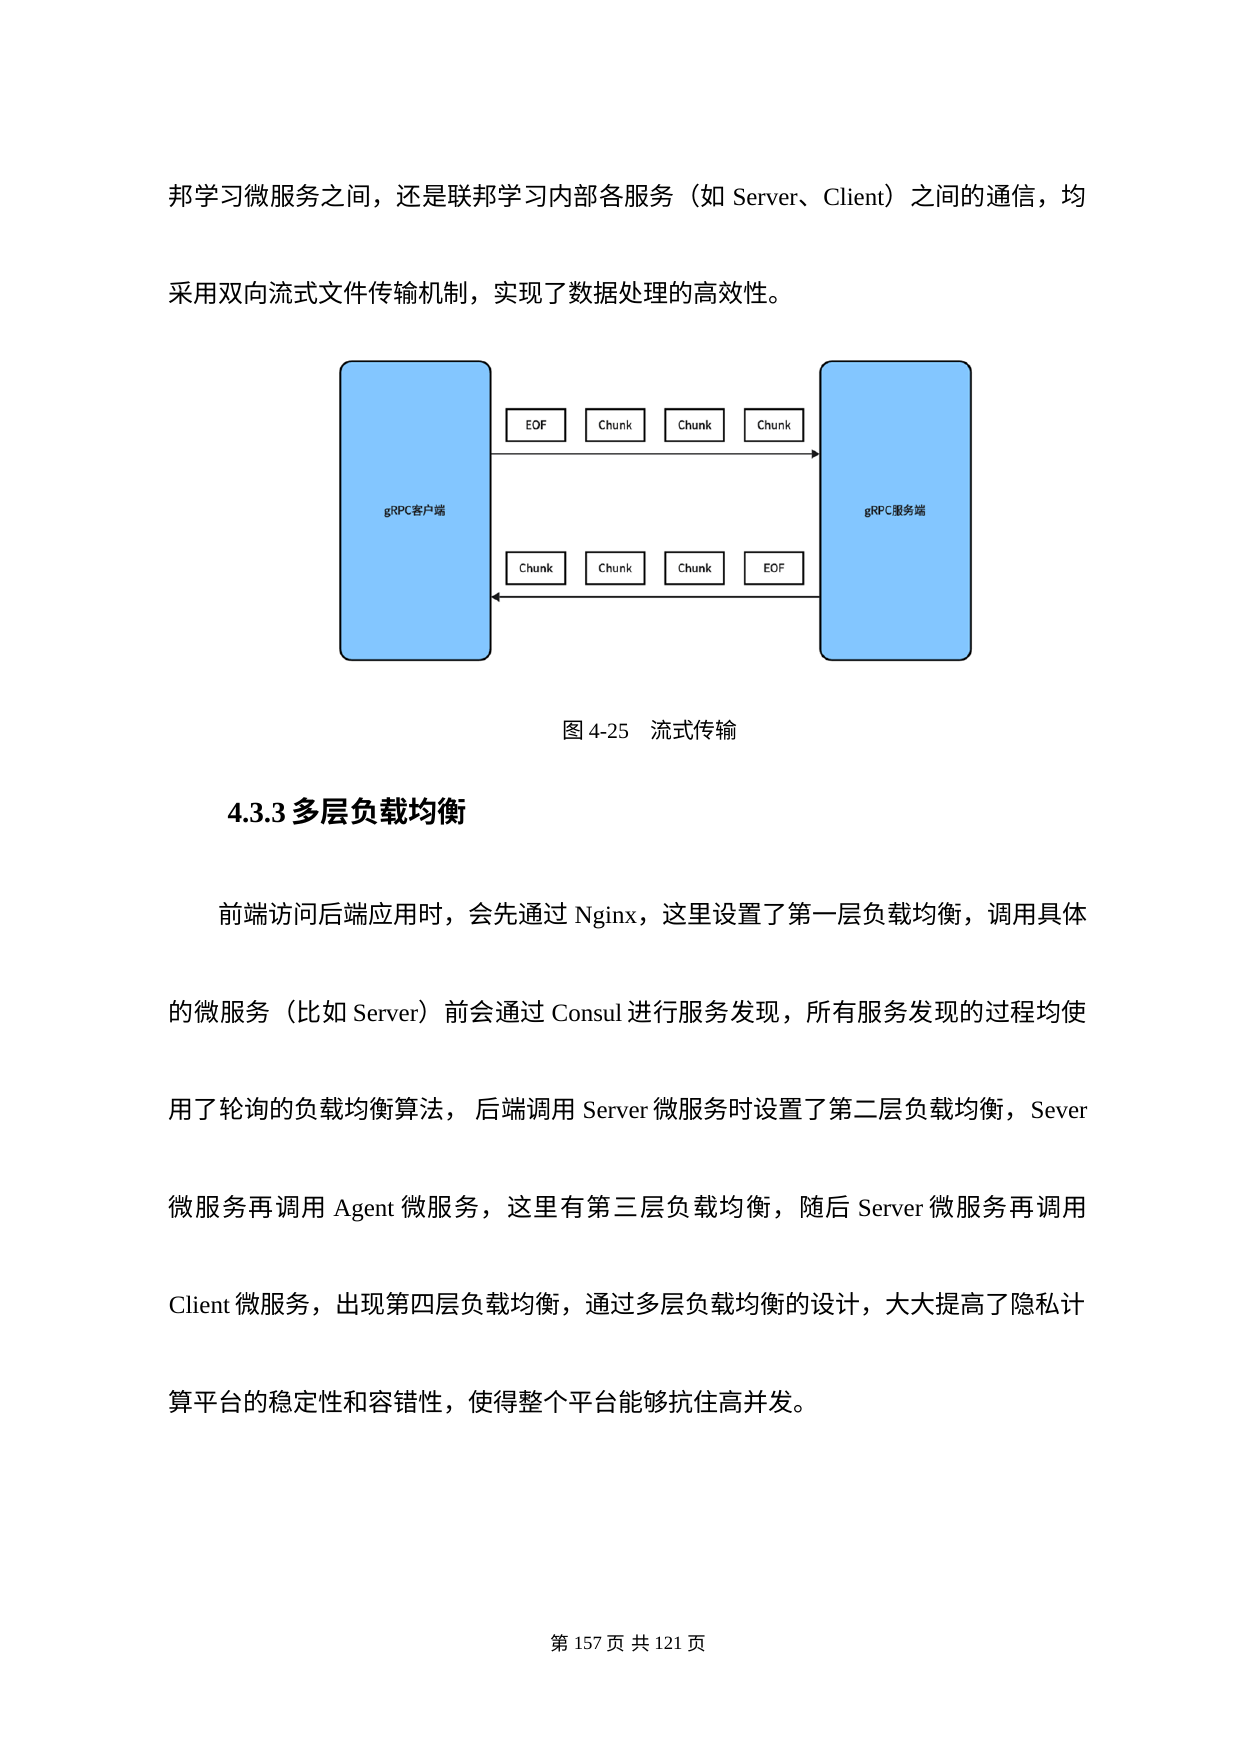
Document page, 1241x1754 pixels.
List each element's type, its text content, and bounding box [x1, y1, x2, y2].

text 前端访问后端应用时，会先通过Nginx，这里设置了第一层负载均衡，调用具体的微服务（比如Server）前会通过Consul进行服务发现，所有服务发现的过程均使用了轮询的负载均衡算法， 后端调用Server微服务时设置了第二层负载均衡，Sever微服务再调用Agent微服务，这里有第三层负载均衡，随后Server微服务再调用Client微服务，出现第四层负载均衡，通过多层负载均衡的设计，大大提高了隐私计算平台的稳定性和容错性，使得整个平台能够抗住高并发。 [169, 880, 1087, 1433]
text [169, 162, 1087, 324]
text 图4-25 流式传输 [169, 713, 1087, 745]
picture [323, 358, 983, 664]
text 4.3.3多层负载均衡 [169, 778, 1087, 843]
